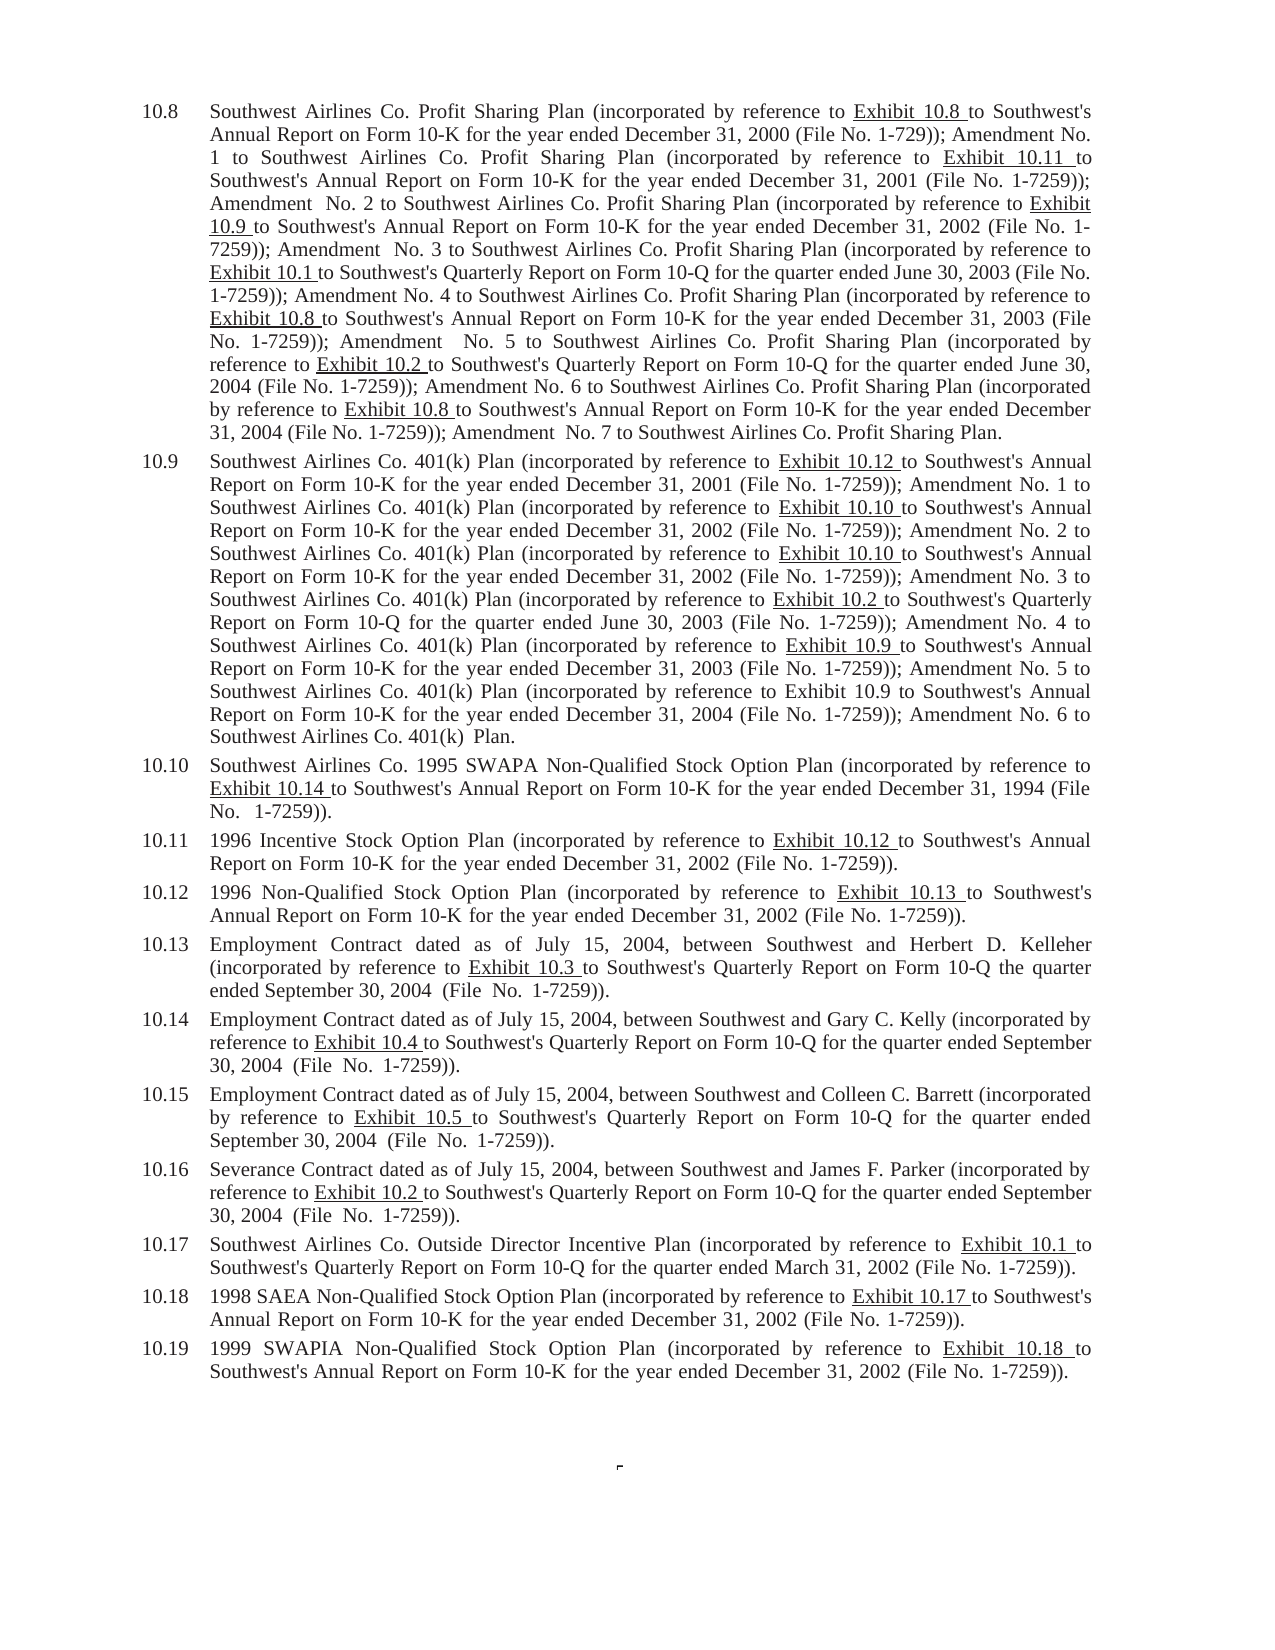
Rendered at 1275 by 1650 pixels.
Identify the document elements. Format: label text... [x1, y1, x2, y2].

list Severance Contract dated as of July 15, 2004, between Southwest and James F. Parker (incorporated by reference to Exhibit 10.2 to Southwest's Quarterly Report on Form 10-Q for the quarter ended September 30, 2004 (File No. 1-7259)). [142, 1158, 1092, 1227]
list Employment Contract dated as of July 15, 2004, between Southwest and Herbert D. Kelleher (incorporated by reference to Exhibit 10.3 to Southwest's Quarterly Report on Form 10-Q the quarter ended September 30, 2004 (File No. 1-7259)). [142, 933, 1092, 1002]
list Employment Contract dated as of July 15, 2004, between Southwest and Colleen C. Barrett (incorporated by reference to Exhibit 10.5 to Southwest's Quarterly Report on Form 10-Q for the quarter ended September 30, 2004 (File No. 1-7259)). [142, 1083, 1092, 1152]
list Southwest Airlines Co. 1995 SWAPA Non-Qualified Stock Option Plan (incorporated by reference to Exhibit 10.14 to Southwest's Annual Report on Form 10-K for the year ended December 31, 1994 (File No. 1-7259)). [142, 754, 1092, 823]
list 1998 SAEA Non-Qualified Stock Option Plan (incorporated by reference to Exhibit 10.17 to Southwest's Annual Report on Form 10-K for the year ended December 31, 2002 (File No. 1-7259)). [142, 1285, 1092, 1331]
list 1996 Incentive Stock Option Plan (incorporated by reference to Exhibit 10.12 to Southwest's Annual Report on Form 10-K for the year ended December 31, 2002 (File No. 1-7259)). [142, 829, 1092, 875]
list 1996 Non-Qualified Stock Option Plan (incorporated by reference to Exhibit 10.13 to Southwest's Annual Report on Form 10-K for the year ended December 31, 2002 (File No. 1-7259)). [142, 881, 1092, 927]
list 1999 SWAPIA Non-Qualified Stock Option Plan (incorporated by reference to Exhibit 10.18 to Southwest's Annual Report on Form 10-K for the year ended December 31, 2002 (File No. 1-7259)). [142, 1337, 1092, 1383]
list Southwest Airlines Co. Outside Director Incentive Plan (incorporated by reference to Exhibit 10.1 to Southwest's Quarterly Report on Form 10-Q for the quarter ended March 31, 2002 (File No. 1-7259)). [142, 1233, 1092, 1279]
list Southwest Airlines Co. Profit Sharing Plan (incorporated by reference to Exhibit 10.8 to Southwest's Annual Report on Form 10-K for the year ended December 31, 2000 (File No. 1-729)); Amendment No. 1 to Southwest Airlines Co. Profit Sharing Plan (incorporated by reference to Exhibit 10.11 to Southwest's Annual Report on Form 10-K for the year ended December 31, 2001 (File No. 1-7259)); Amendment No. 2 to Southwest Airlines Co. Profit Sharing Plan (incorporated by reference to Exhibit 10.9 to Southwest's Annual Report on Form 10-K for the year ended December 31, 2002 (File No. 1-7259)); Amendment No. 3 to Southwest Airlines Co. Profit Sharing Plan (incorporated by reference to Exhibit 10.1 to Southwest's Quarterly Report on Form 10-Q for the quarter ended June 30, 2003 (File No. 1-7259)); Amendment No. 4 to Southwest Airlines Co. Profit Sharing Plan (incorporated by reference to Exhibit 10.8 to Southwest's Annual Report on Form 10-K for the year ended December 31, 2003 (File No. 1-7259)); Amendment No. 5 to Southwest Airlines Co. Profit Sharing Plan (incorporated by reference to Exhibit 10.2 to Southwest's Quarterly Report on Form 10-Q for the quarter ended June 30, 2004 (File No. 1-7259)); Amendment No. 6 to Southwest Airlines Co. Profit Sharing Plan (incorporated by reference to Exhibit 10.8 to Southwest's Annual Report on Form 10-K for the year ended December 31, 2004 (File No. 1-7259)); Amendment No. 7 to Southwest Airlines Co. Profit Sharing Plan. [142, 101, 1092, 444]
list Southwest Airlines Co. 401(k) Plan (incorporated by reference to Exhibit 10.12 to Southwest's Annual Report on Form 10-K for the year ended December 31, 2001 (File No. 1-7259)); Amendment No. 1 to Southwest Airlines Co. 401(k) Plan (incorporated by reference to Exhibit 10.10 to Southwest's Annual Report on Form 10-K for the year ended December 31, 2002 (File No. 1-7259)); Amendment No. 2 to Southwest Airlines Co. 401(k) Plan (incorporated by reference to Exhibit 10.10 to Southwest's Annual Report on Form 10-K for the year ended December 31, 2002 (File No. 1-7259)); Amendment No. 3 to Southwest Airlines Co. 401(k) Plan (incorporated by reference to Exhibit 10.2 to Southwest's Quarterly Report on Form 10-Q for the quarter ended June 30, 2003 (File No. 1-7259)); Amendment No. 4 to Southwest Airlines Co. 401(k) Plan (incorporated by reference to Exhibit 10.9 to Southwest's Annual Report on Form 10-K for the year ended December 31, 2003 (File No. 1-7259)); Amendment No. 5 to Southwest Airlines Co. 401(k) Plan (incorporated by reference to Exhibit 10.9 to Southwest's Annual Report on Form 10-K for the year ended December 31, 2004 (File No. 1-7259)); Amendment No. 6 to Southwest Airlines Co. 401(k) Plan. [142, 451, 1092, 748]
list Employment Contract dated as of July 15, 2004, between Southwest and Gary C. Kelly (incorporated by reference to Exhibit 10.4 to Southwest's Quarterly Report on Form 10-Q for the quarter ended September 30, 2004 (File No. 1-7259)). [142, 1008, 1092, 1077]
